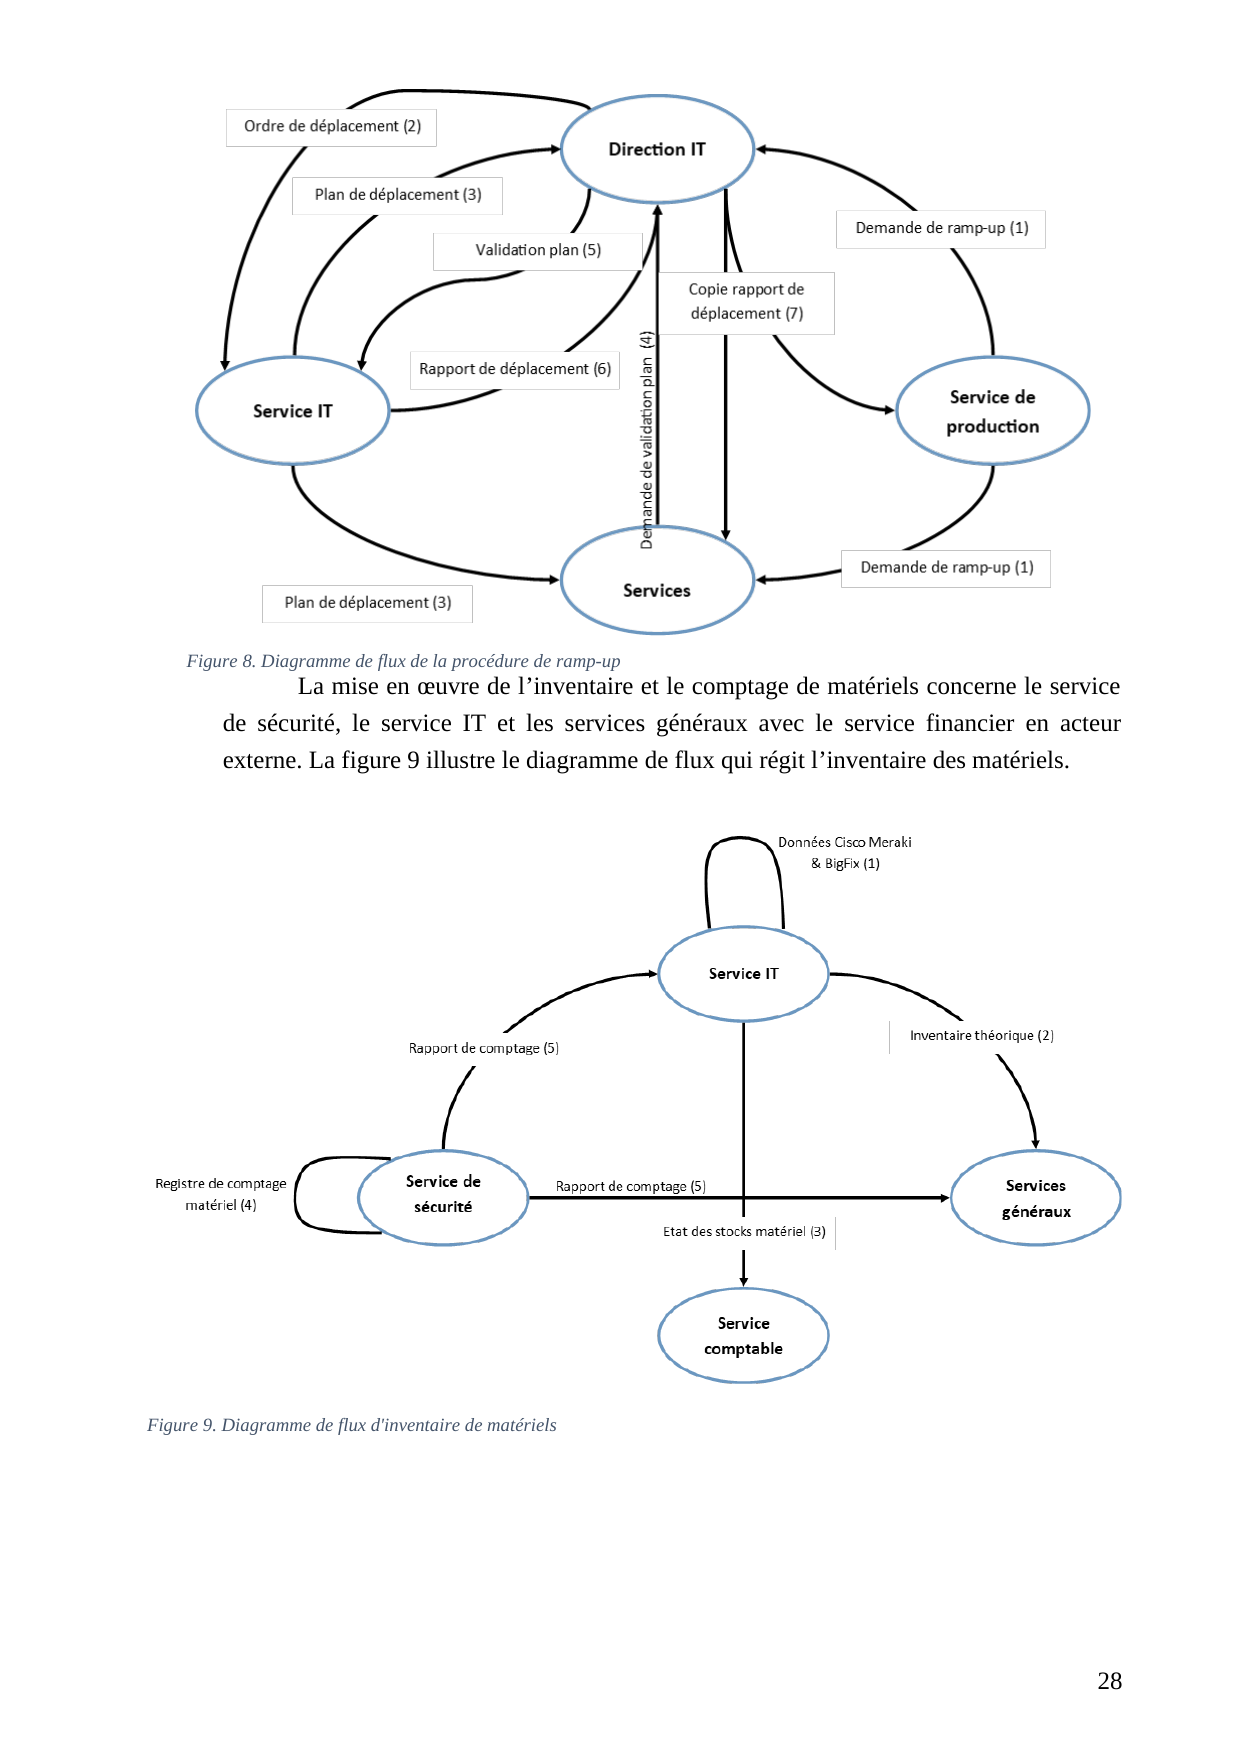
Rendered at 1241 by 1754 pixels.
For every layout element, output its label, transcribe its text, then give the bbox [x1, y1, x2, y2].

picture [147, 827, 1122, 1384]
picture [194, 88, 1091, 636]
